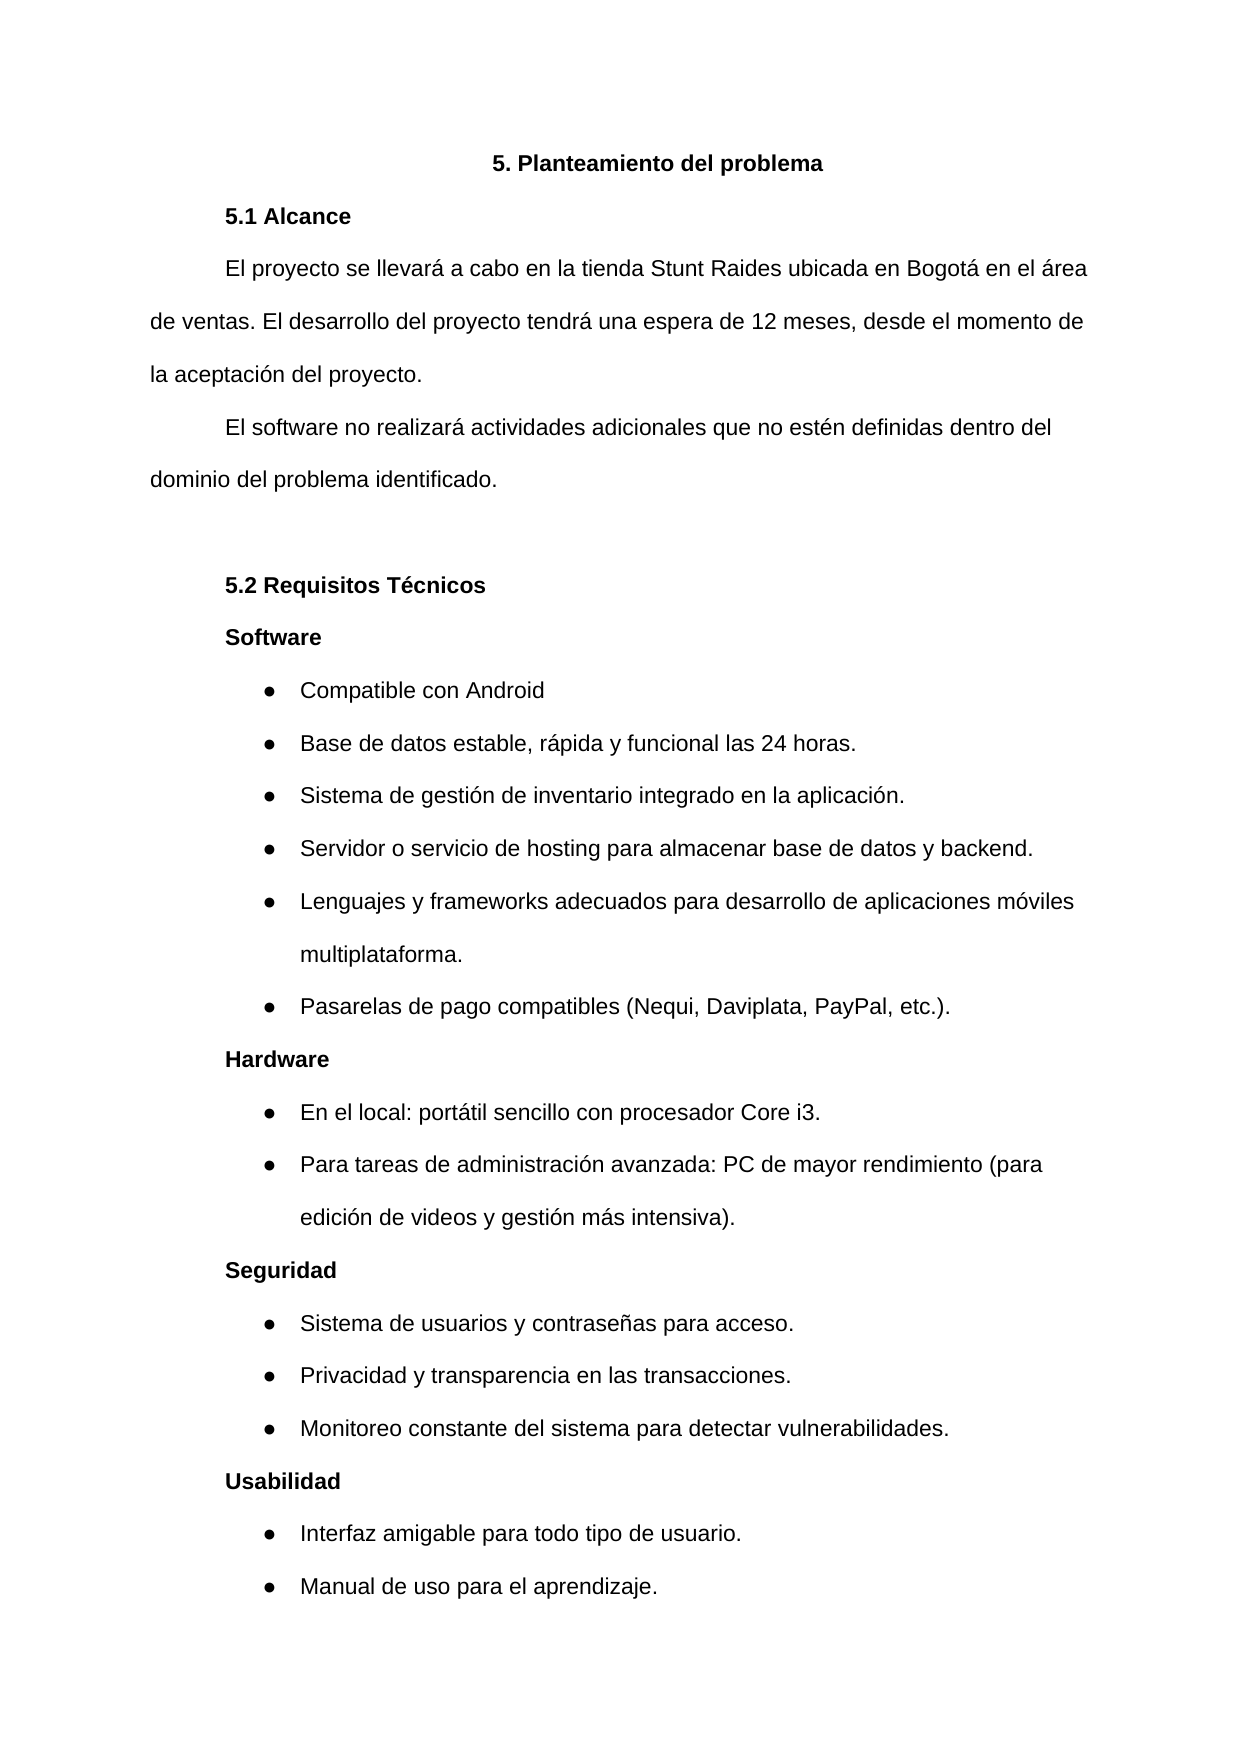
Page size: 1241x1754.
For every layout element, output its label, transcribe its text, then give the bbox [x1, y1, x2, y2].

list Privacidad y transparencia en las transacciones. [262, 1362, 1090, 1389]
text El software no realizará actividades adicionales que no estén definidas dentro del dominio del problema identificado. [150, 413, 1090, 493]
text Usabilidad [150, 1468, 1090, 1494]
text Software [225, 624, 1090, 651]
subtitle 5.2 Requisitos Técnicos [150, 572, 1090, 598]
list Lenguajes y frameworks adecuados para desarrollo de aplicaciones móviles multiplataforma. [262, 888, 1090, 967]
list Servidor o servicio de hosting para almacenar base de datos y backend. [262, 835, 1090, 862]
list Interfaz amigable para todo tipo de usuario. [262, 1520, 1090, 1547]
list Pasarelas de pago compatibles (Nequi, Daviplata, PayPal, etc.). [262, 993, 1090, 1020]
list Para tareas de administración avanzada: PC de mayor rendimiento (para edición de videos y gestión más intensiva). [262, 1151, 1090, 1231]
list Compatible con Android [262, 677, 1090, 703]
list En el local: portátil sencillo con procesador Core i3. [262, 1099, 1090, 1125]
text Hardware [150, 1046, 1090, 1072]
text Seguridad [150, 1257, 1090, 1283]
subtitle 5. Planteamiento del problema [150, 150, 1090, 176]
text El proyecto se llevará a cabo en la tienda Stunt Raides ubicada en Bogotá en el área de ventas. El desarrollo del proyecto tendrá una espera de 12 meses, desde el momento de la aceptación del proyecto. [150, 255, 1090, 387]
list Sistema de usuarios y contraseñas para acceso. [262, 1309, 1090, 1336]
subtitle 5.1 Alcance [150, 203, 1090, 229]
list Sistema de gestión de inventario integrado en la aplicación. [262, 782, 1090, 809]
list Manual de uso para el aprendizaje. [262, 1573, 1090, 1599]
list Monitoreo constante del sistema para detectar vulnerabilidades. [262, 1415, 1090, 1441]
list Base de datos estable, rápida y funcional las 24 horas. [262, 730, 1090, 756]
